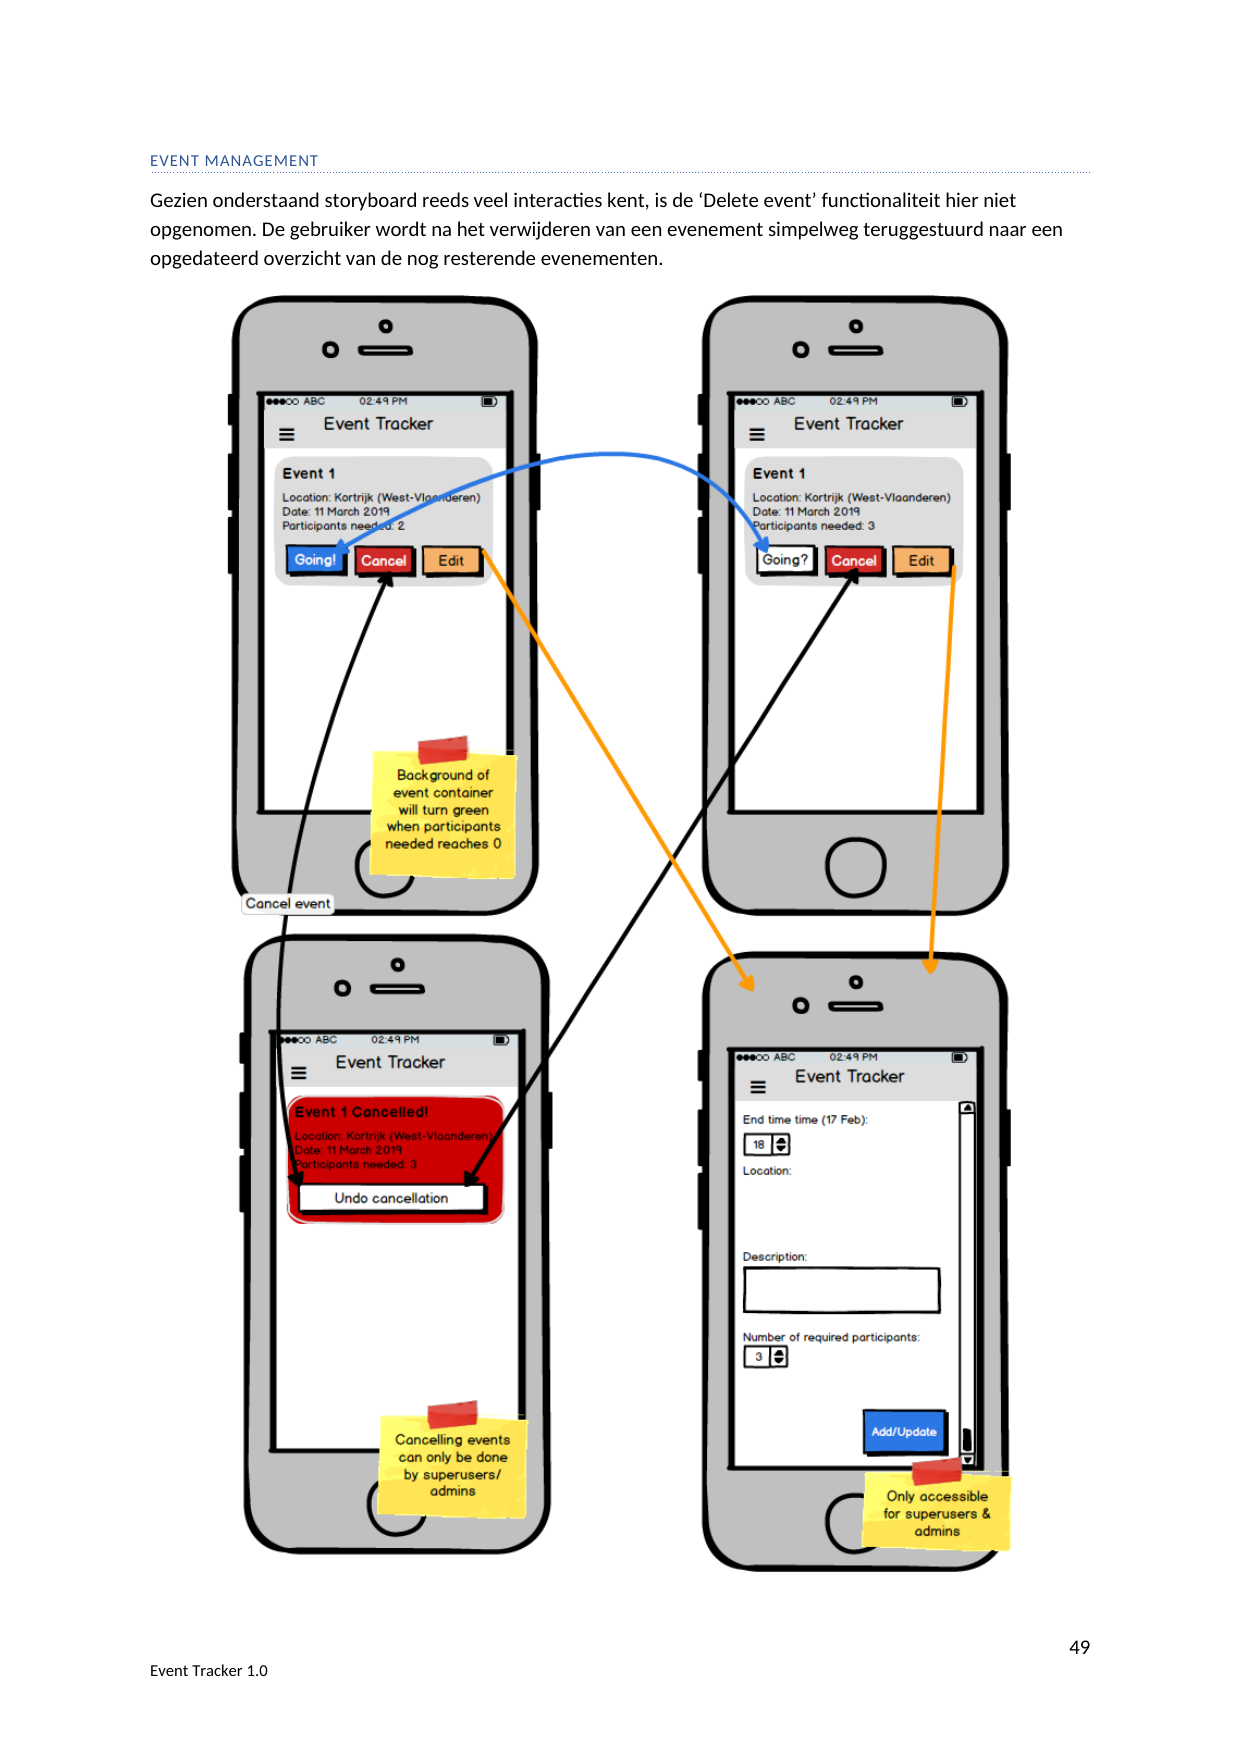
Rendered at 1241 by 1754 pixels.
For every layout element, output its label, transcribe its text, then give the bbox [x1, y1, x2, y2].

text Gezien onderstaand storyboard reeds veel interacties kent, is de ‘Delete event’ functionaliteit hier niet opgenomen. De gebruiker wordt na het verwijderen van een evenement simpelweg teruggestuurd naar een opgedateerd overzicht van de nog resterende evenementen. [150, 187, 1090, 271]
subtitle Event Management [150, 150, 1090, 173]
picture [227, 295, 1013, 1572]
